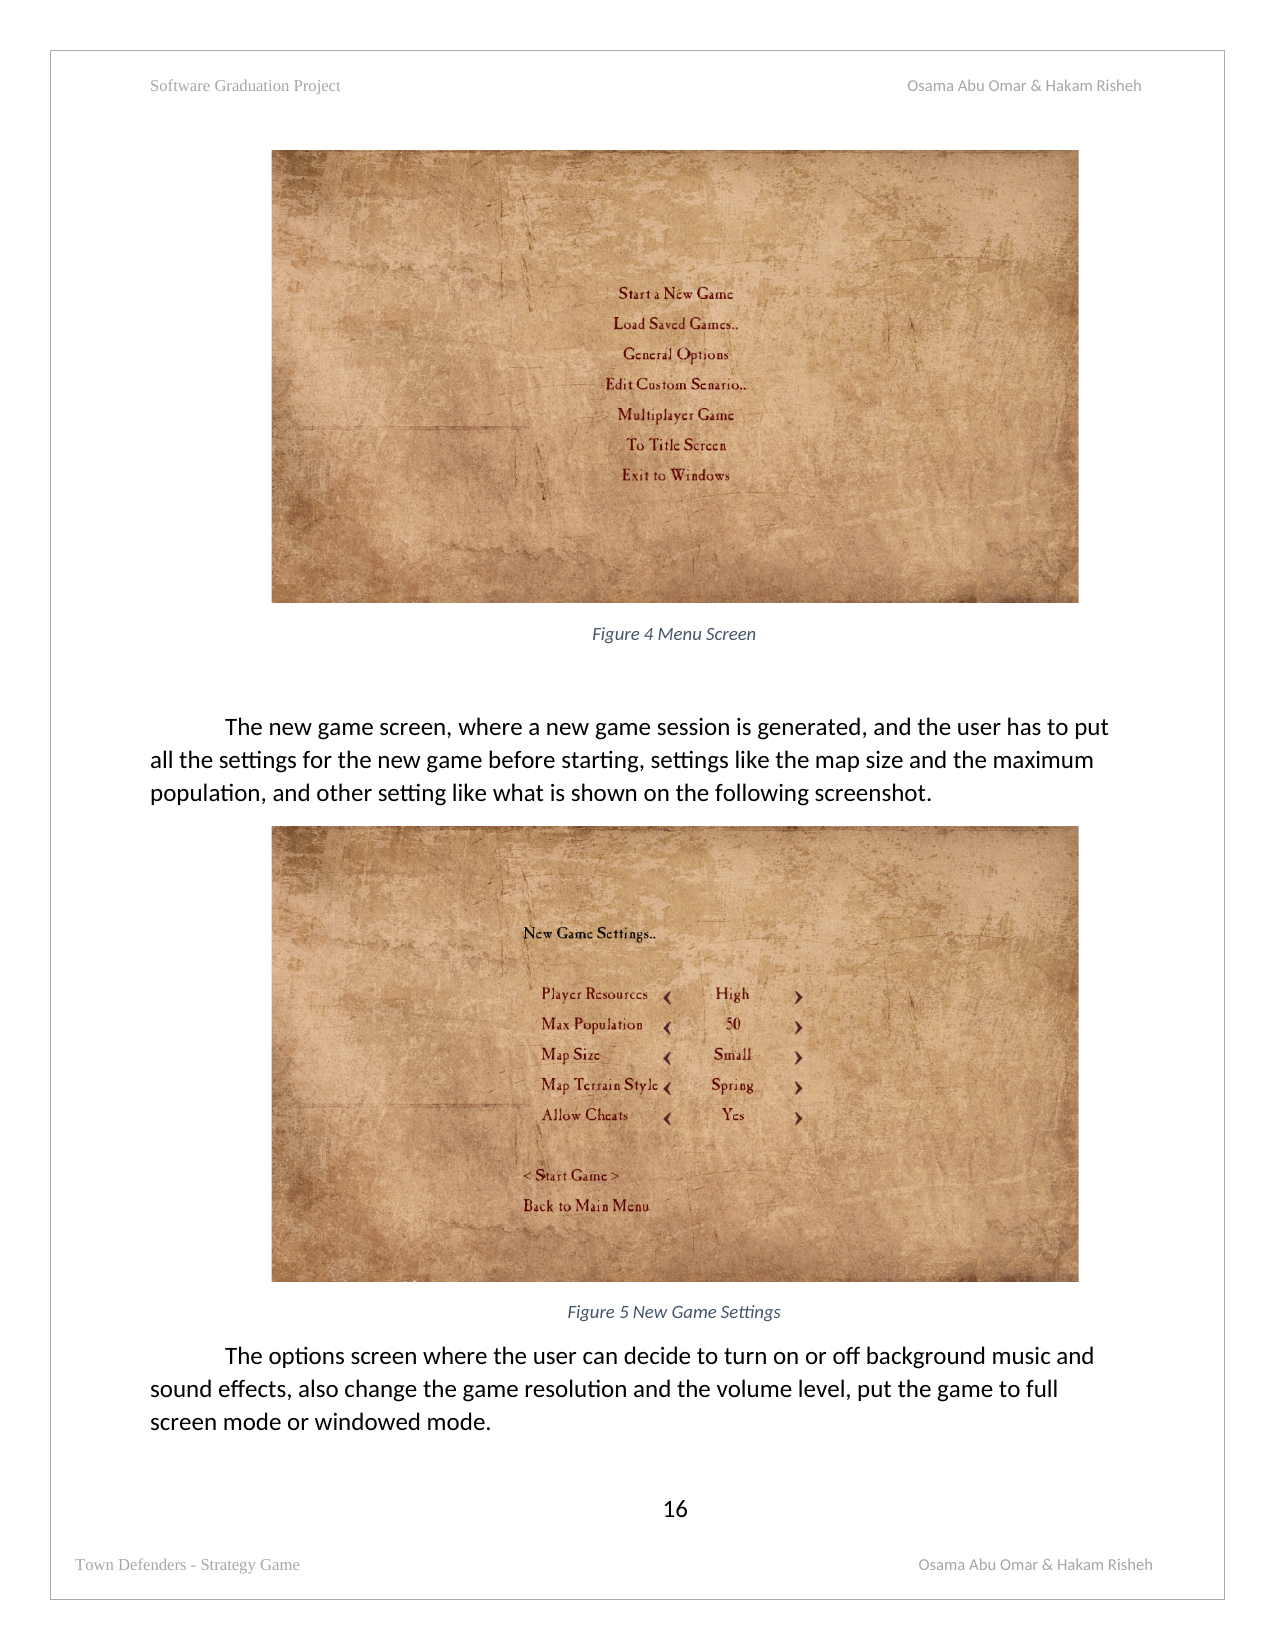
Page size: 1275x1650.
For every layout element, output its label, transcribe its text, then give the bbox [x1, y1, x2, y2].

text The new game screen, where a new game session is generated, and the user has to put all the settings for the new game before starting, settings like the map size and the maximum population, and other setting like what is shown on the following screenshot. [150, 711, 1125, 808]
picture [271, 150, 1079, 603]
text Figure 5 New Game Settings [150, 1300, 1125, 1323]
text The options screen where the user can decide to turn on or off background music and sound effects, also change the game resolution and the volume level, put the game to full screen mode or windowed mode. [150, 1340, 1125, 1436]
text Figure 4 Menu Screen [150, 622, 1125, 645]
picture [271, 826, 1079, 1282]
